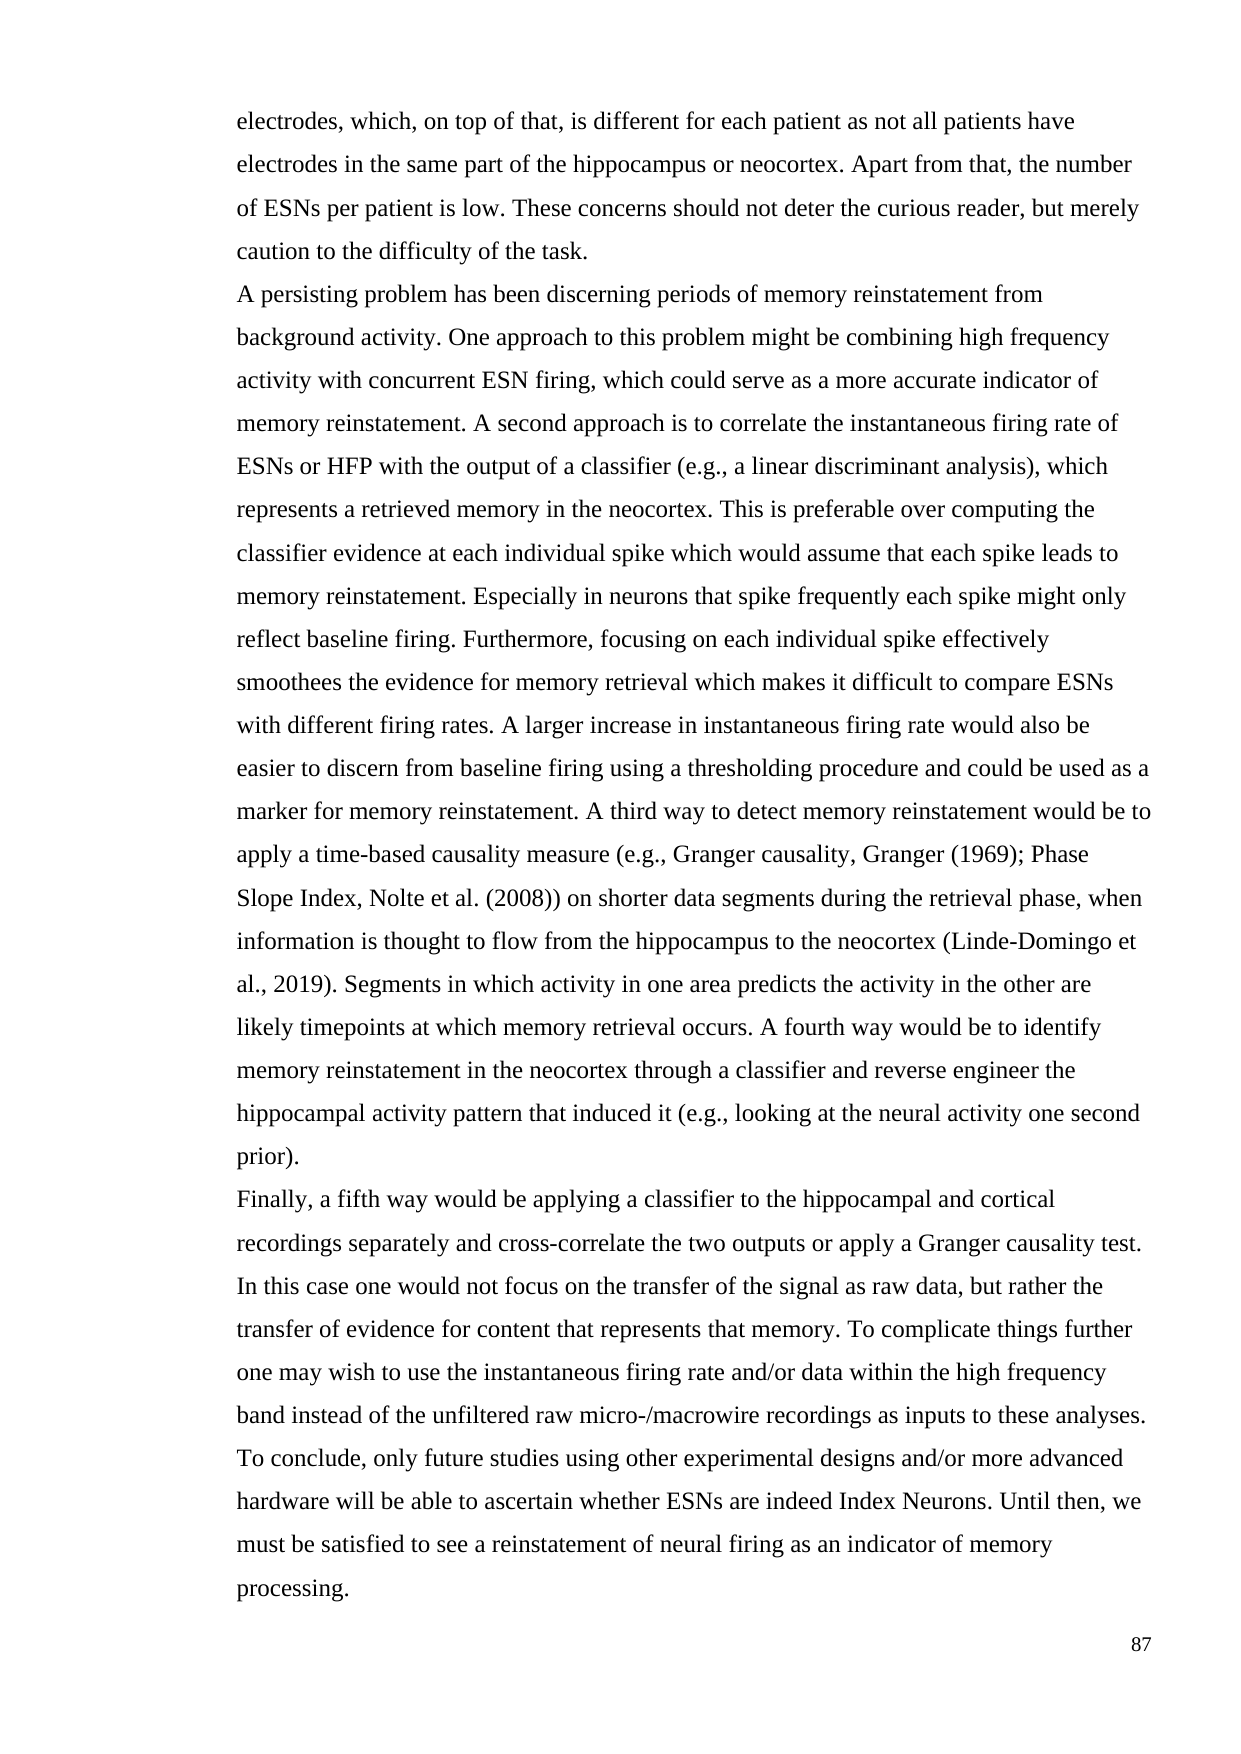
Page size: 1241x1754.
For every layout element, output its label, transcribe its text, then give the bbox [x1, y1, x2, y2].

list Finally, a fifth way would be applying a classifier to the hippocampal and cortical recordings separately and cross-correlate the two outputs or apply a Granger causality test. In this case one would not focus on the transfer of the signal as raw data, but rather the transfer of evidence for content that represents that memory. To complicate things further one may wish to use the instantaneous firing rate and/or data within the high frequency band instead of the unfiltered raw micro-/macrowire recordings as inputs to these analyses. To conclude, only future studies using other experimental designs and/or more advanced hardware will be able to ascertain whether ESNs are indeed Index Neurons. Until then, we must be satisfied to see a reinstatement of neural firing as an indicator of memory processing. [236, 1184, 1152, 1601]
list A persisting problem has been discerning periods of memory reinstatement from background activity. One approach to this problem might be combining high frequency activity with concurrent ESN firing, which could serve as a more accurate indicator of memory reinstatement. A second approach is to correlate the instantaneous firing rate of ESNs or HFP with the output of a classifier (e.g., a linear discriminant analysis), which represents a retrieved memory in the neocortex. This is preferable over computing the classifier evidence at each individual spike which would assume that each spike leads to memory reinstatement. Especially in neurons that spike frequently each spike might only reflect baseline firing. Furthermore, focusing on each individual spike effectively smoothees the evidence for memory retrieval which makes it difficult to compare ESNs with different firing rates. A larger increase in instantaneous firing rate would also be easier to discern from baseline firing using a thresholding procedure and could be used as a marker for memory reinstatement. A third way to detect memory reinstatement would be to apply a time-based causality measure (e.g., Granger causality, Granger (1969); Phase Slope Index, Nolte et al. (2008)) on shorter data segments during the retrieval phase, when information is thought to flow from the hippocampus to the neocortex (Linde-Domingo et al., 2019). Segments in which activity in one area predicts the activity in the other are likely timepoints at which memory retrieval occurs. A fourth way would be to identify memory reinstatement in the neocortex through a classifier and reverse engineer the hippocampal activity pattern that induced it (e.g., looking at the neural activity one second prior). [236, 279, 1152, 1170]
